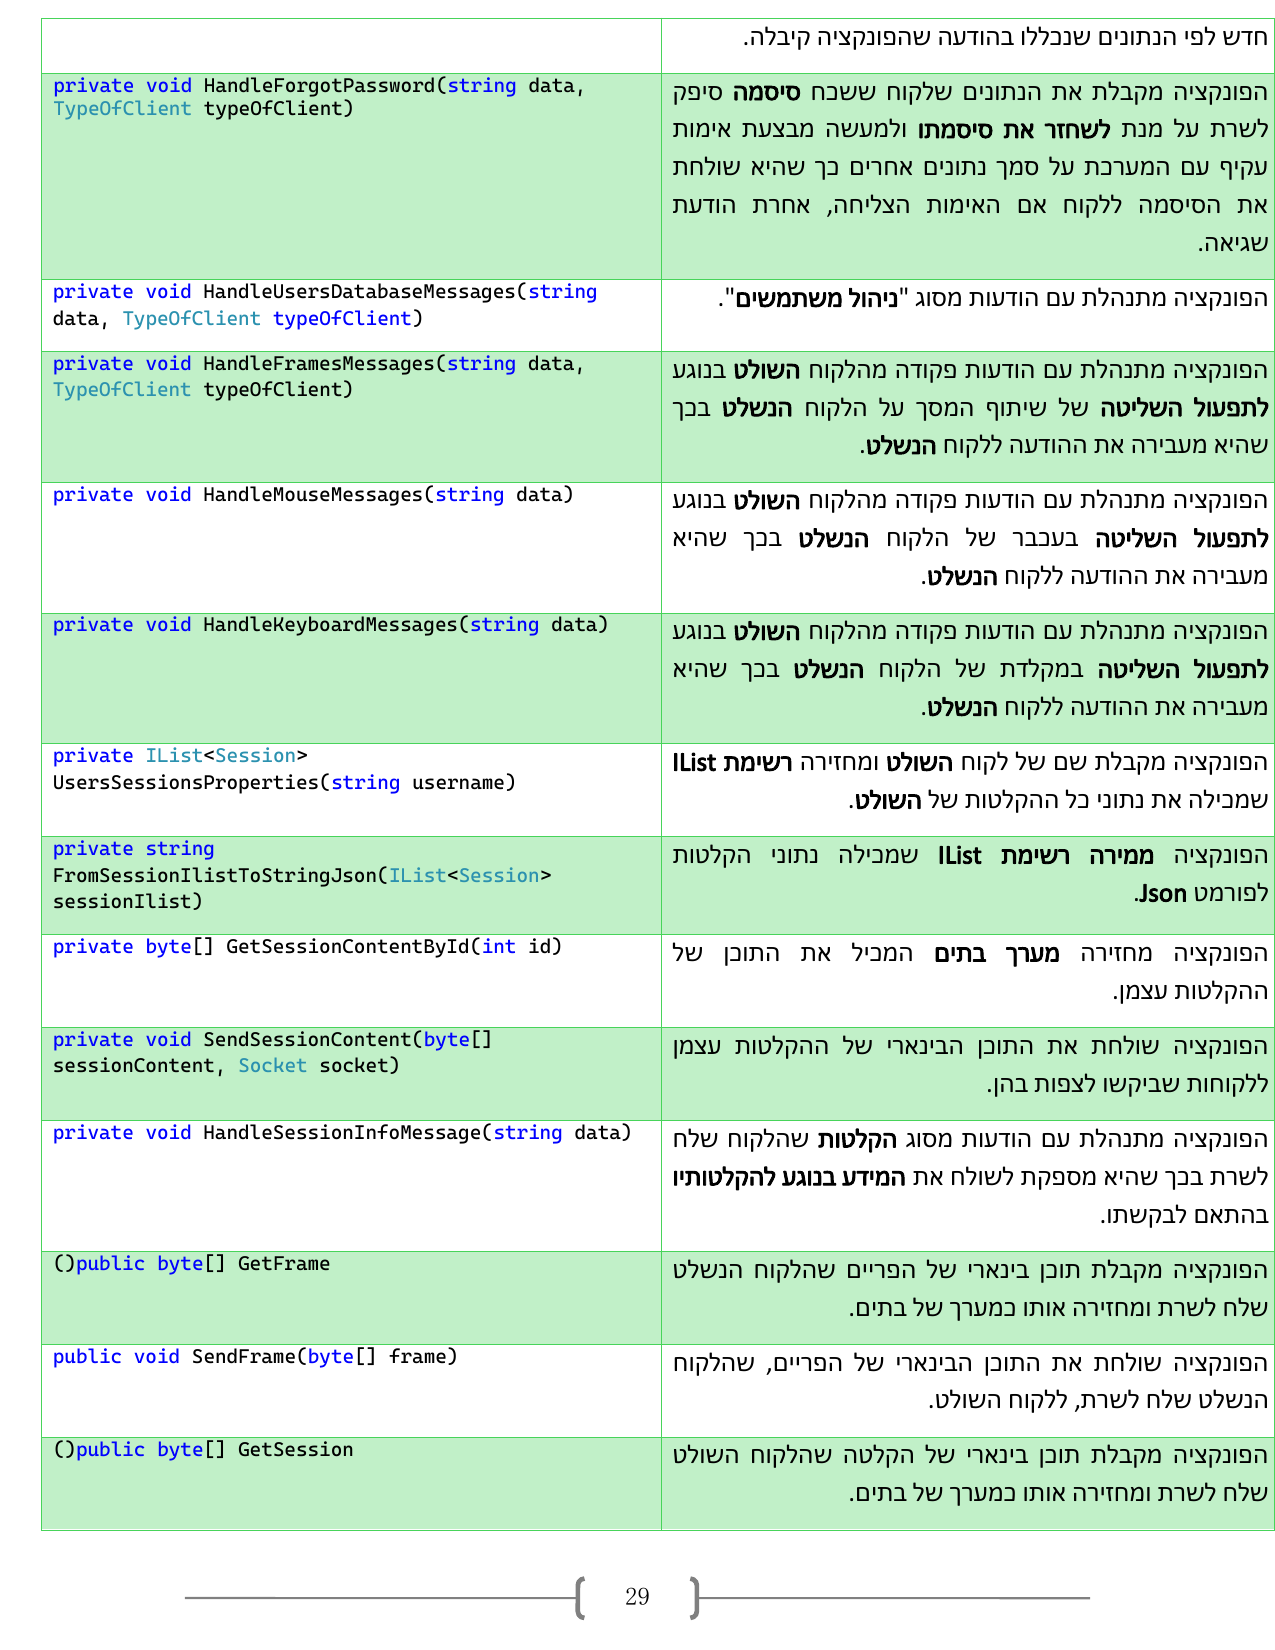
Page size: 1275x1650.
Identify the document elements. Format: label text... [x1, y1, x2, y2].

table_cell הפונקציה ממירה רשימת IList שמכילה נתוני הקלטות לפורמט Json. [662, 837, 1274, 934]
table_cell private string FromSessionIlistToStringJson(IList<Session> sessionIlist) [42, 837, 661, 934]
table_cell public byte[] GetSession() [42, 1438, 661, 1529]
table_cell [42, 19, 661, 73]
table_cell private void SendSessionContent(byte[] sessionContent, Socket socket) [42, 1028, 661, 1120]
table_cell הפונקציה שולחת את התוכן הבינארי של ההקלטות עצמן ללקוחות שביקשו לצפות בהן. [662, 1028, 1274, 1120]
table_cell הפונקציה מקבלת את הנתונים שלקוח ששכח סיסמה סיפק לשרת על מנת לשחזר את סיסמתו ולמעשה מבצעת אימות עקיף עם המערכת על סמך נתונים אחרים כך שהיא שולחת את הסיסמה ללקוח אם האימות הצליחה, אחרת הודעת שגיאה. [662, 74, 1274, 279]
table_cell private byte[] GetSessionContentById(int id) [42, 935, 661, 1027]
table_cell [662, 19, 1274, 73]
table_cell private void HandleKeyboardMessages(string data) [42, 614, 661, 743]
table_cell private IList<Session> UsersSessionsProperties(string username) [42, 744, 661, 836]
table_cell הפונקציה מתנהלת עם הודעות מסוג "ניהול משתמשים". [662, 280, 1274, 351]
table_cell private void HandleForgotPassword(string data, TypeOfClient typeOfClient) [42, 74, 661, 279]
table_cell הפונקציה מתנהלת עם הודעות מסוג הקלטות שהלקוח שלח לשרת בכך שהיא מספקת לשולח את המידע בנוגע להקלטותיו בהתאם לבקשתו. [662, 1121, 1274, 1251]
table_cell הפונקציה מקבלת שם של לקוח השולט ומחזירה רשימת IList שמכילה את נתוני כל ההקלטות של השולט. [662, 744, 1274, 836]
table_cell private void HandleMouseMessages(string data) [42, 483, 661, 612]
table_cell הפונקציה מתנהלת עם הודעות פקודה מהלקוח השולט בנוגע לתפעול השליטה בעכבר של הלקוח הנשלט בכך שהיא מעבירה את ההודעה ללקוח הנשלט. [662, 483, 1274, 612]
table_cell הפונקציה שולחת את התוכן הבינארי של הפריים, שהלקוח הנשלט שלח לשרת, ללקוח השולט. [662, 1345, 1274, 1437]
table_cell הפונקציה מתנהלת עם הודעות פקודה מהלקוח השולט בנוגע לתפעול השליטה של שיתוף המסך על הלקוח הנשלט בכך שהיא מעבירה את ההודעה ללקוח הנשלט. [662, 352, 1274, 482]
table_cell public void SendFrame(byte[] frame) [42, 1345, 661, 1437]
table_cell private void HandleUsersDatabaseMessages(string data, TypeOfClient typeOfClient) [42, 280, 661, 351]
table_cell הפונקציה מקבלת תוכן בינארי של הקלטה שהלקוח השולט שלח לשרת ומחזירה אותו כמערך של בתים. [662, 1438, 1274, 1529]
table_cell private void HandleFramesMessages(string data, TypeOfClient typeOfClient) [42, 352, 661, 482]
table_cell הפונקציה מחזירה מערך בתים המכיל את התוכן של ההקלטות עצמן. [662, 935, 1274, 1027]
table_cell הפונקציה מקבלת תוכן בינארי של הפריים שהלקוח הנשלט שלח לשרת ומחזירה אותו כמערך של בתים. [662, 1252, 1274, 1344]
table_cell private void HandleSessionInfoMessage(string data) [42, 1121, 661, 1251]
table_cell public byte[] GetFrame() [42, 1252, 661, 1344]
table_cell הפונקציה מתנהלת עם הודעות פקודה מהלקוח השולט בנוגע לתפעול השליטה במקלדת של הלקוח הנשלט בכך שהיא מעבירה את ההודעה ללקוח הנשלט. [662, 614, 1274, 743]
